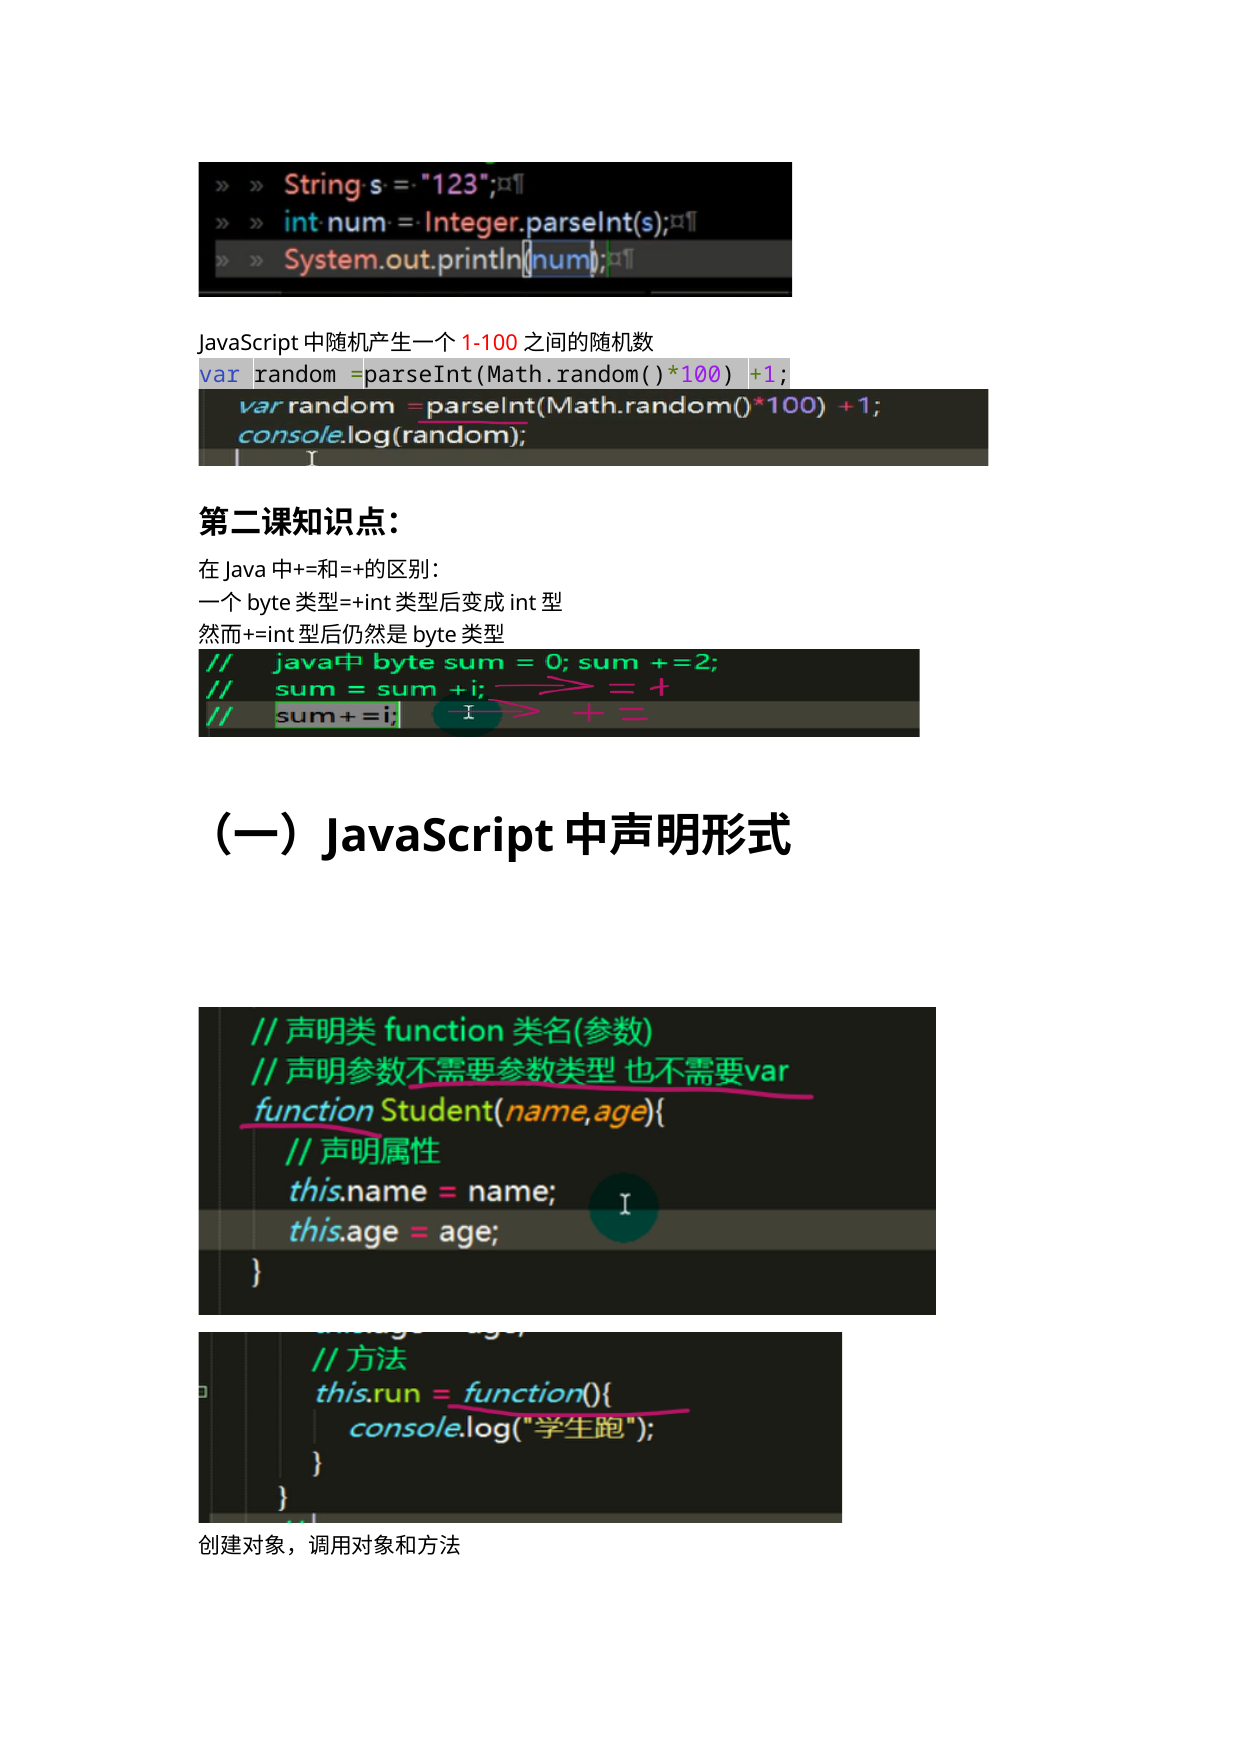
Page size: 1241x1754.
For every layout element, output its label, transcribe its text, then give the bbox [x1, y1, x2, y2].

text 第二课知识点： [198, 487, 1053, 552]
text 在Java中+=和=+的区别： [198, 552, 1053, 584]
picture [198, 1007, 936, 1315]
text JavaScript中随机产生一个1-100 之间的随机数 [198, 324, 1053, 357]
picture [198, 389, 989, 466]
picture [198, 1332, 843, 1523]
text 然而+=int型后仍然是byte类型 [198, 617, 1053, 649]
text 一个byte类型=+int类型后变成int型 [198, 584, 1053, 617]
picture [198, 162, 793, 297]
subtitle （一）JavaScript中声明形式 [187, 782, 1053, 880]
text var random =parseInt(Math.random()*100) +1; [198, 357, 1053, 389]
picture [198, 649, 920, 737]
text 创建对象，调用对象和方法 [198, 1527, 1053, 1560]
